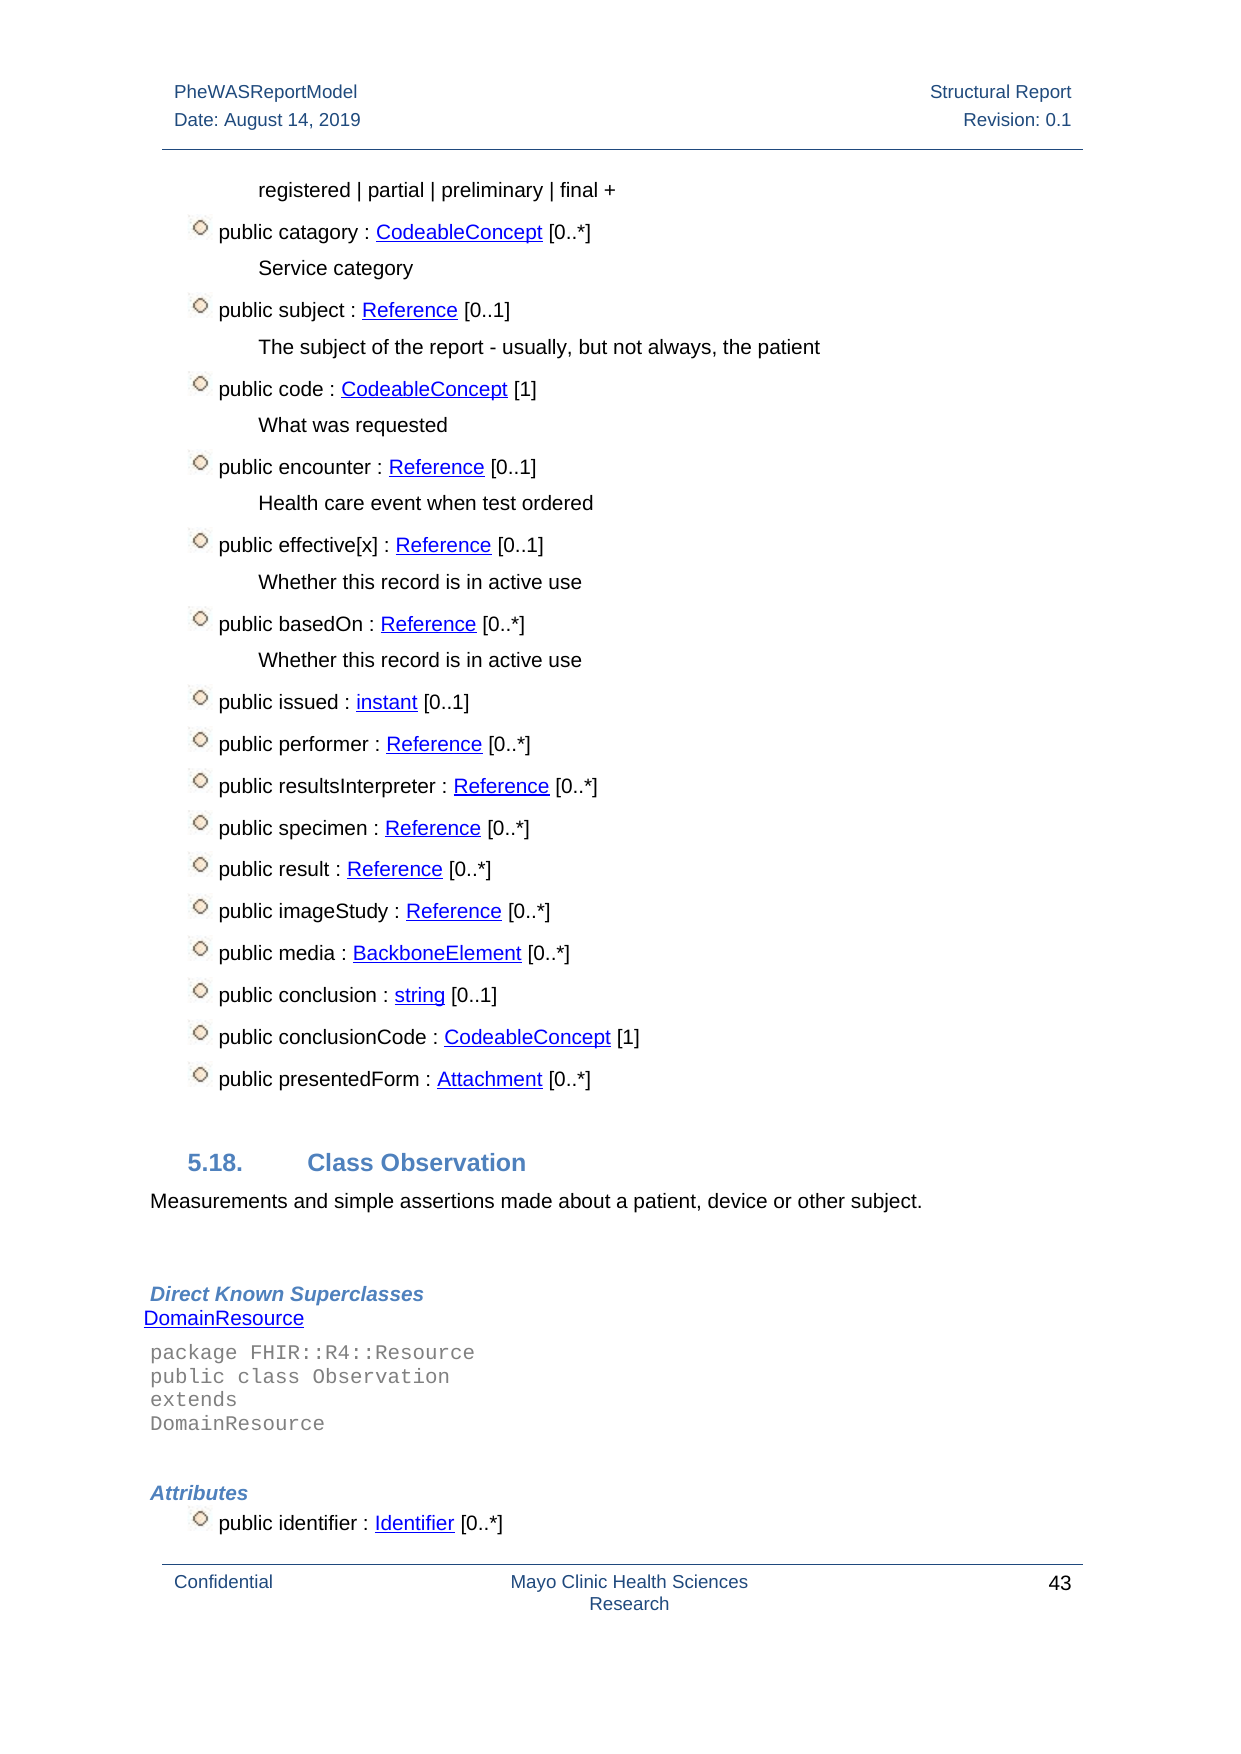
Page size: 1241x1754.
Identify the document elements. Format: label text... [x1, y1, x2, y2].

text public resultsInterpreter : Reference [0..*] [187, 768, 1090, 797]
text Service category [221, 256, 1090, 280]
text public conclusion : string [0..1] [187, 977, 1090, 1007]
picture [187, 214, 213, 240]
text public presentedForm : Attachment [0..*] [187, 1061, 1090, 1091]
text Health care event when test ordered [221, 491, 1090, 515]
text public code : CodeableConcept [1] [187, 371, 1090, 400]
text public media : BackboneElement [0..*] [187, 936, 1090, 965]
text public conclusionCode : CodeableConcept [1] [187, 1019, 1090, 1049]
text DomainResource [143, 1306, 1090, 1330]
text The subject of the report - usually, but not always, the patient [221, 334, 1090, 358]
text public effective[x] : Reference [0..1] [187, 528, 1090, 557]
picture [187, 810, 213, 835]
subtitle Direct Known Superclasses [150, 1282, 1090, 1306]
picture [187, 684, 213, 710]
text Whether this record is in active use [221, 569, 1090, 593]
subtitle Attributes [150, 1481, 1090, 1505]
text extends [150, 1389, 1090, 1413]
text What was requested [221, 413, 1090, 437]
text public class Observation [150, 1366, 1090, 1389]
picture [187, 1061, 213, 1087]
text public catagory : CodeableConcept [0..*] [187, 214, 1090, 244]
text public result : Reference [0..*] [187, 852, 1090, 881]
picture [187, 768, 213, 793]
picture [187, 935, 213, 961]
text public basedOn : Reference [0..*] [187, 606, 1090, 635]
text Whether this record is in active use [221, 648, 1090, 672]
text package FHIR::R4::Resource [150, 1342, 1090, 1366]
picture [187, 292, 213, 318]
text public issued : instant [0..1] [187, 684, 1090, 714]
picture [187, 1019, 213, 1045]
picture [187, 726, 213, 752]
text DomainResource [150, 1413, 1090, 1437]
picture [187, 1505, 213, 1531]
subtitle Class Observation [187, 1148, 1090, 1177]
text public identifier : Identifier [0..*] [187, 1505, 1090, 1534]
text Measurements and simple assertions made about a patient, device or other subject. [150, 1189, 1090, 1261]
text public specimen : Reference [0..*] [187, 810, 1090, 839]
picture [187, 851, 213, 877]
picture [187, 977, 213, 1003]
text registered | partial | preliminary | final + [221, 178, 1090, 202]
text public performer : Reference [0..*] [187, 726, 1090, 756]
picture [187, 449, 213, 475]
text public encounter : Reference [0..1] [187, 449, 1090, 479]
picture [187, 371, 213, 396]
picture [187, 527, 213, 553]
picture [187, 893, 213, 919]
picture [187, 606, 213, 631]
text public imageStudy : Reference [0..*] [187, 894, 1090, 923]
text public subject : Reference [0..1] [187, 293, 1090, 322]
